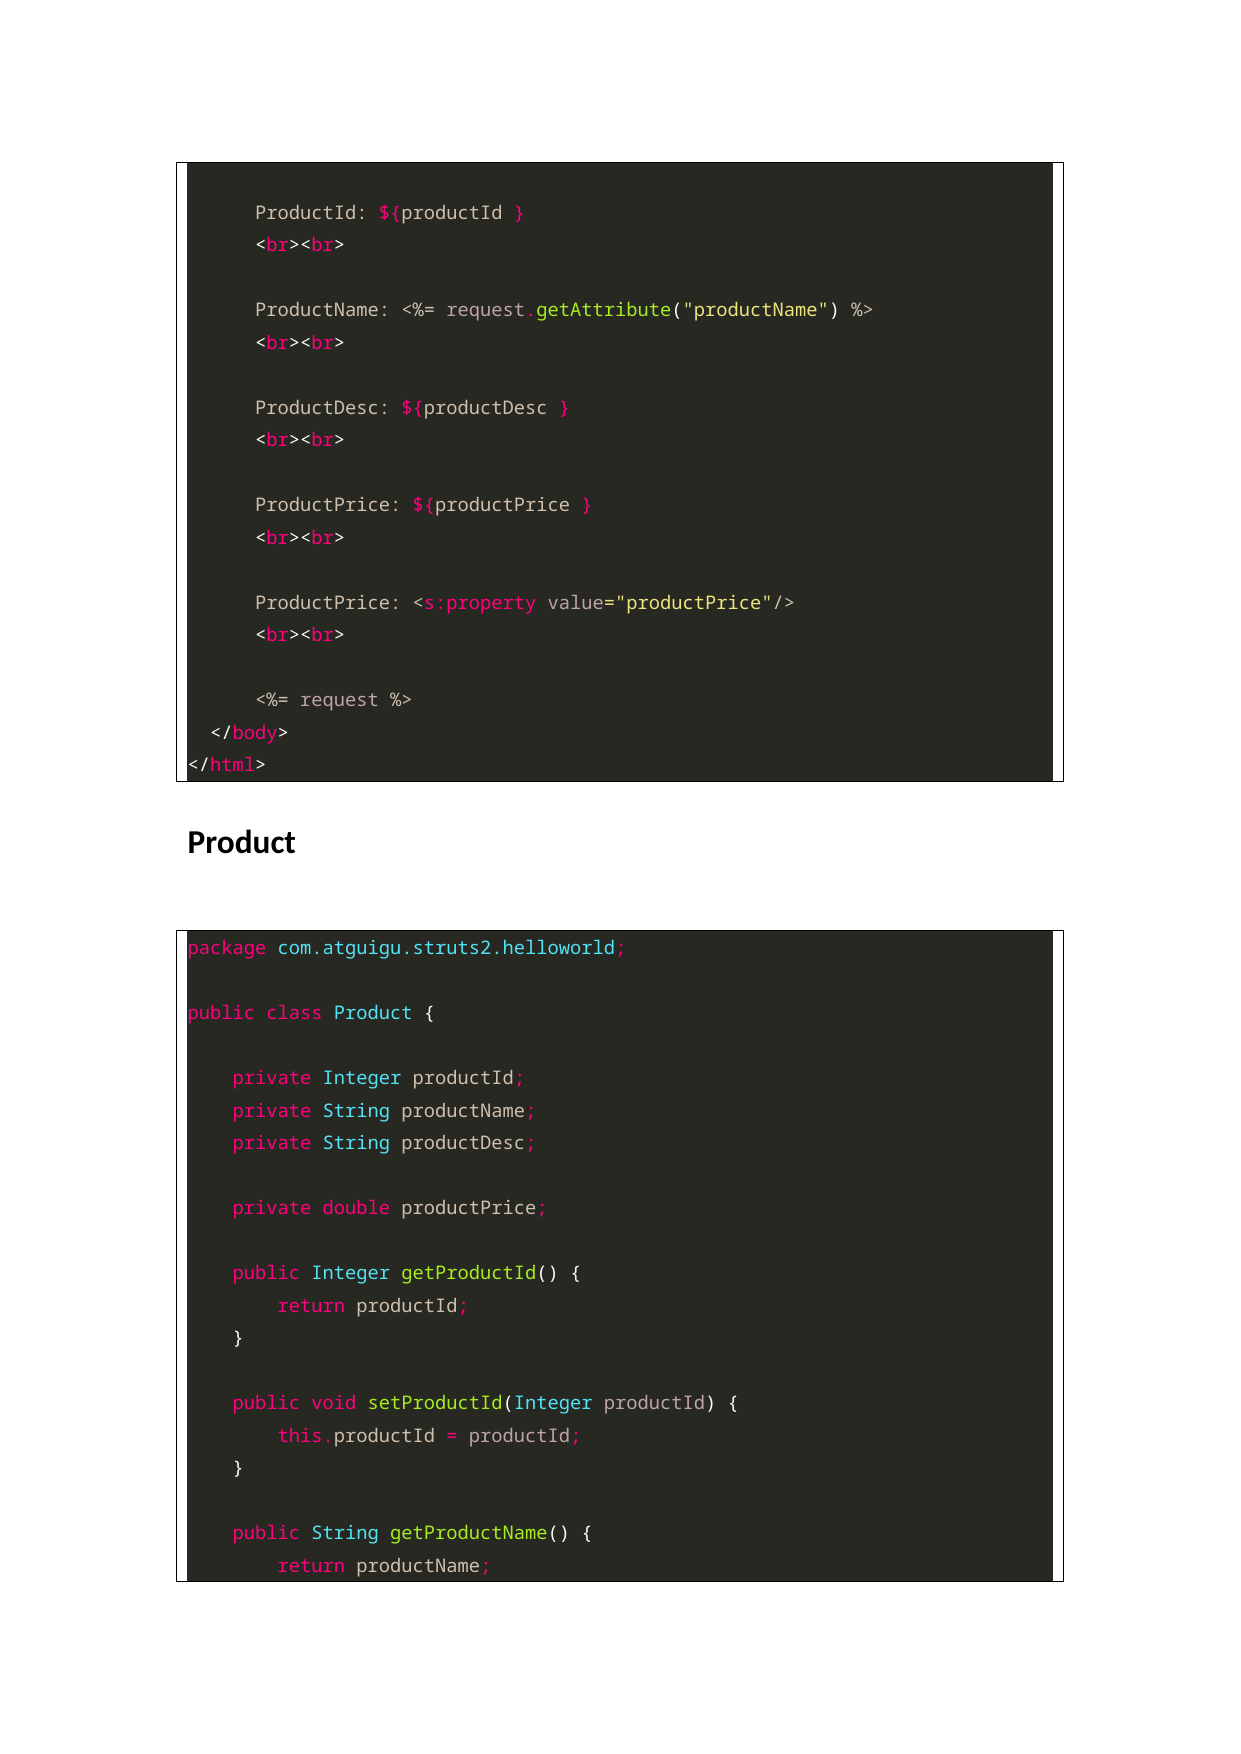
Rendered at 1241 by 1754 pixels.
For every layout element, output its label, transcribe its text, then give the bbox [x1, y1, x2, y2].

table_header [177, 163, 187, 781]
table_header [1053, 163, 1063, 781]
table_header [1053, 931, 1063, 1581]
subtitle Product [187, 809, 1053, 874]
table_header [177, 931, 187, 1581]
